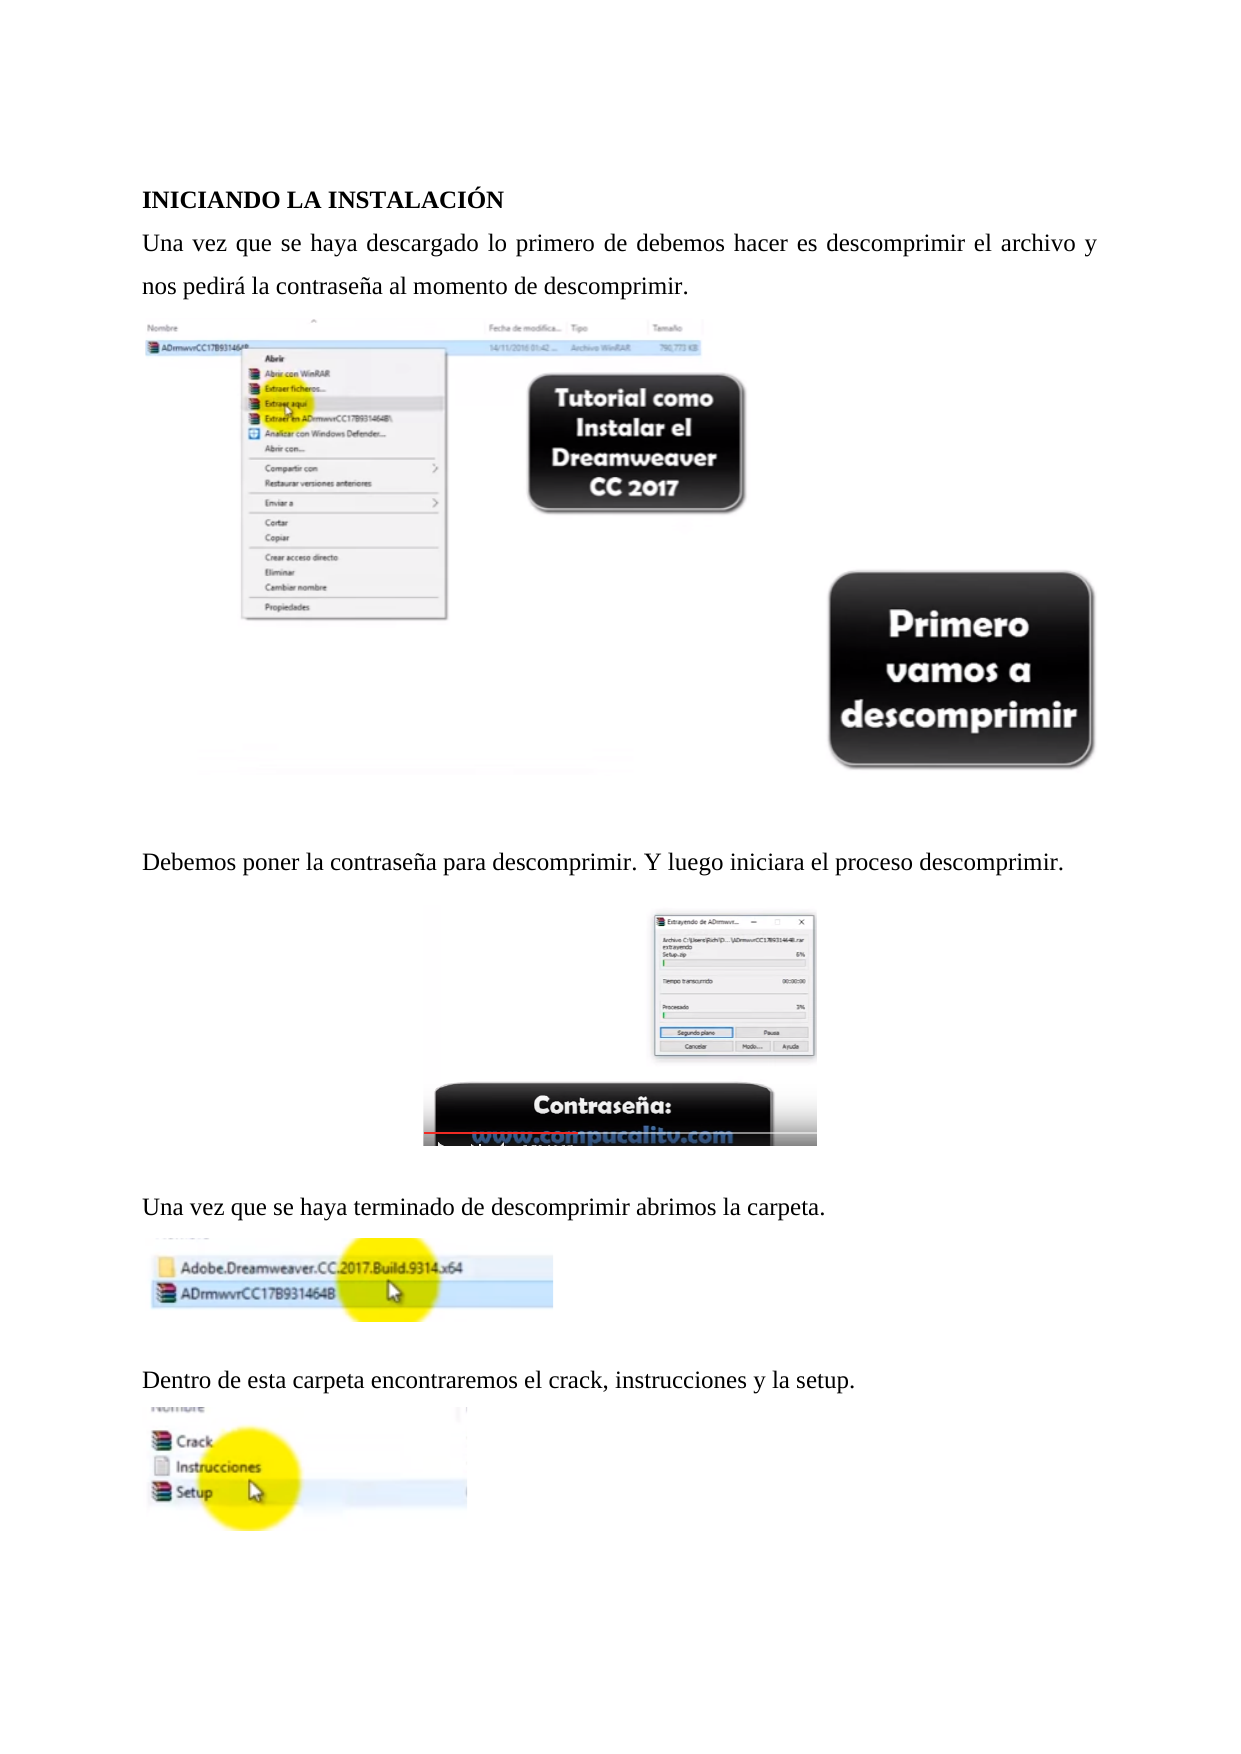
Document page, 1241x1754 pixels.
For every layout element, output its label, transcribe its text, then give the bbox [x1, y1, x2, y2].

text INICIANDO LA INSTALACIÓN [142, 185, 1098, 214]
text Debemos poner la contraseña para descomprimir. Y luego iniciara el proceso descomprimir. [142, 847, 1098, 876]
text Una vez que se haya descargado lo primero de debemos hacer es descomprimir el archivo y nos pedirá la contraseña al momento de descomprimir. [142, 228, 1098, 300]
text Una vez que se haya terminado de descomprimir abrimos la carpeta. [142, 1192, 1098, 1221]
text Dentro de esta carpeta encontraremos el crack, instrucciones y la setup. [142, 1365, 1098, 1393]
